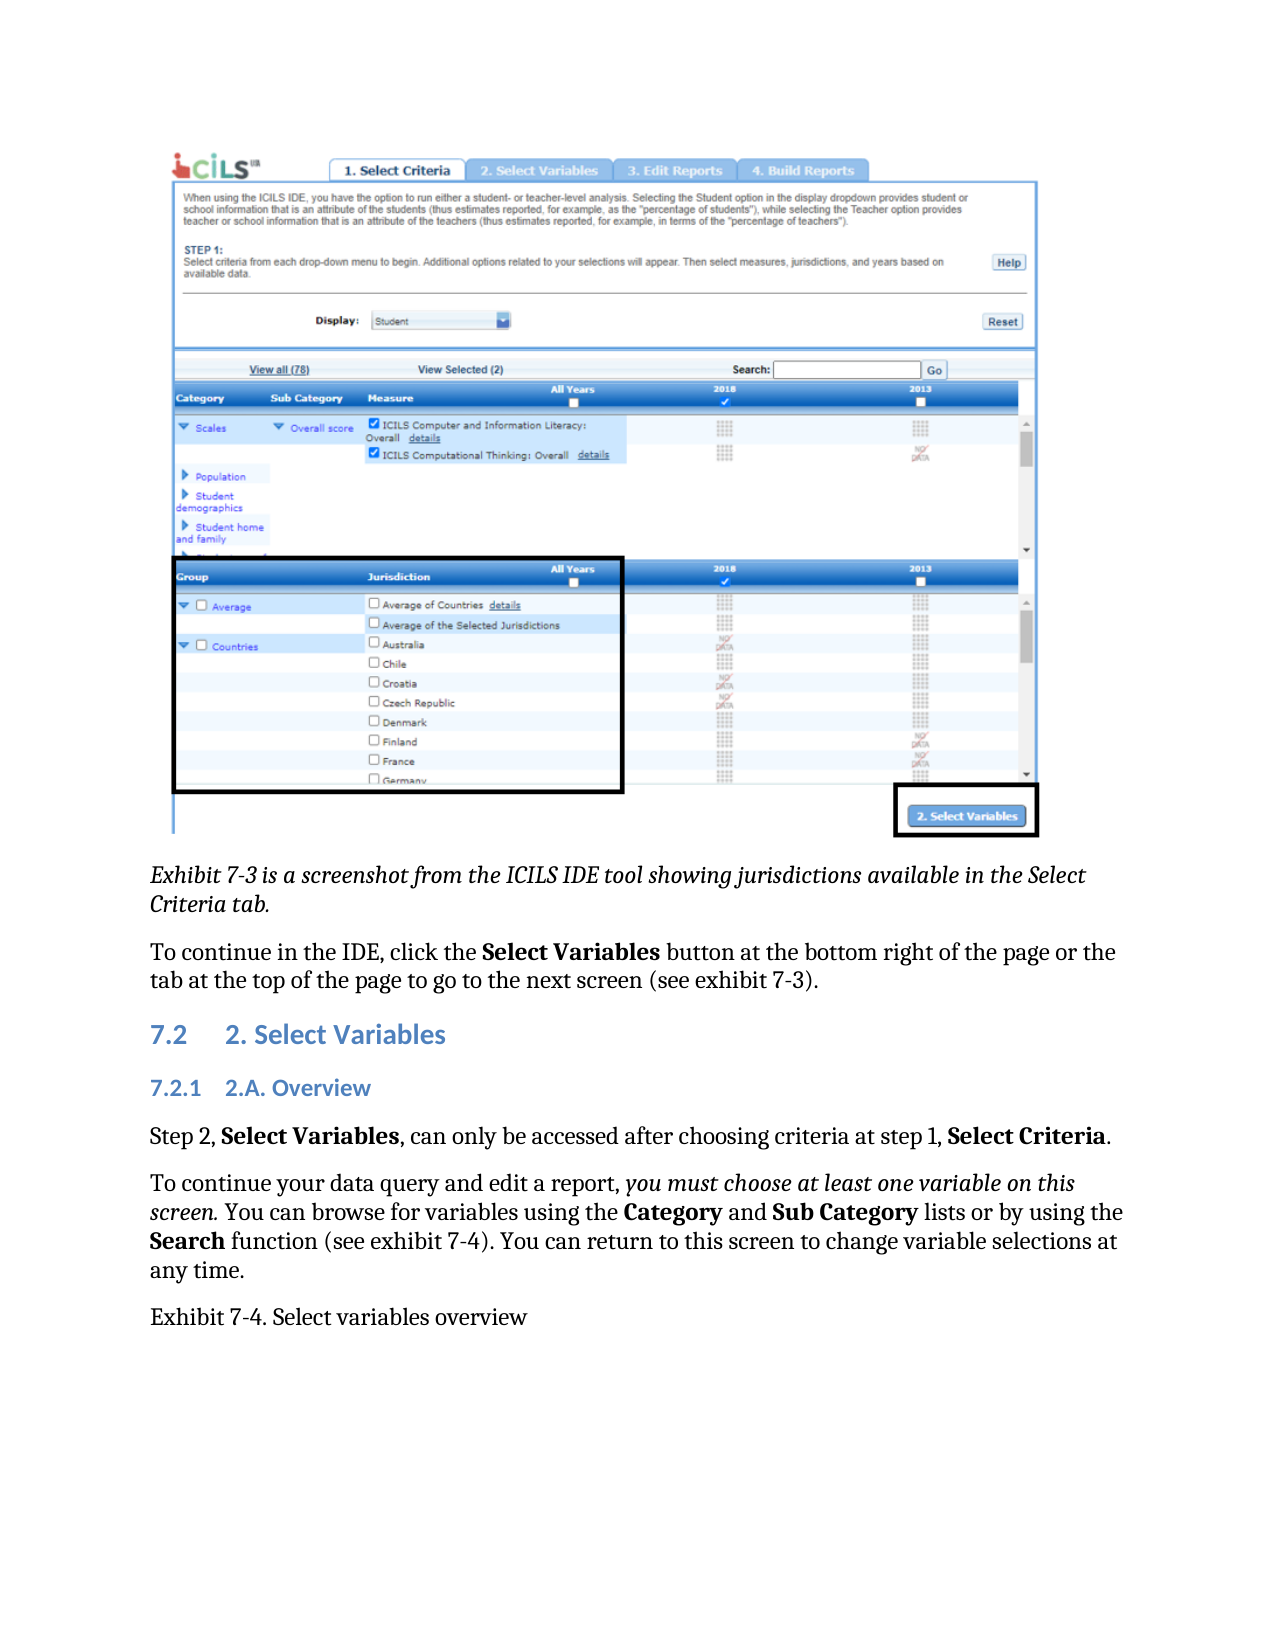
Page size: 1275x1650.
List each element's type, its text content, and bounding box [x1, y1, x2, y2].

text Step 2, Select Variables, can only be accessed after choosing criteria at step 1, Select Criteria. [150, 1122, 1125, 1151]
picture [168, 150, 1044, 841]
text Exhibit 7-3 is a screenshot from the ICILS IDE tool showing jurisdictions available in the Select Criteria tab. [150, 861, 1125, 919]
text To continue your data query and edit a report, you must choose at least one variable on this screen. You can browse for variables using the Category and Sub Category lists or by using the Search function (see exhibit 7-4). You can return to this screen to change variable selections at any time. [150, 1169, 1125, 1284]
subtitle 7.2.1 2.A. Overview [150, 1072, 1125, 1103]
text To continue in the IDE, click the Select Variables button at the bottom right of the page or the tab at the top of the page to go to the next screen (see exhibit 7-3). [150, 938, 1125, 995]
text Exhibit 7-4. Select variables overview [150, 1303, 1125, 1332]
subtitle 7.2 2. Select Variables [150, 1016, 1125, 1052]
